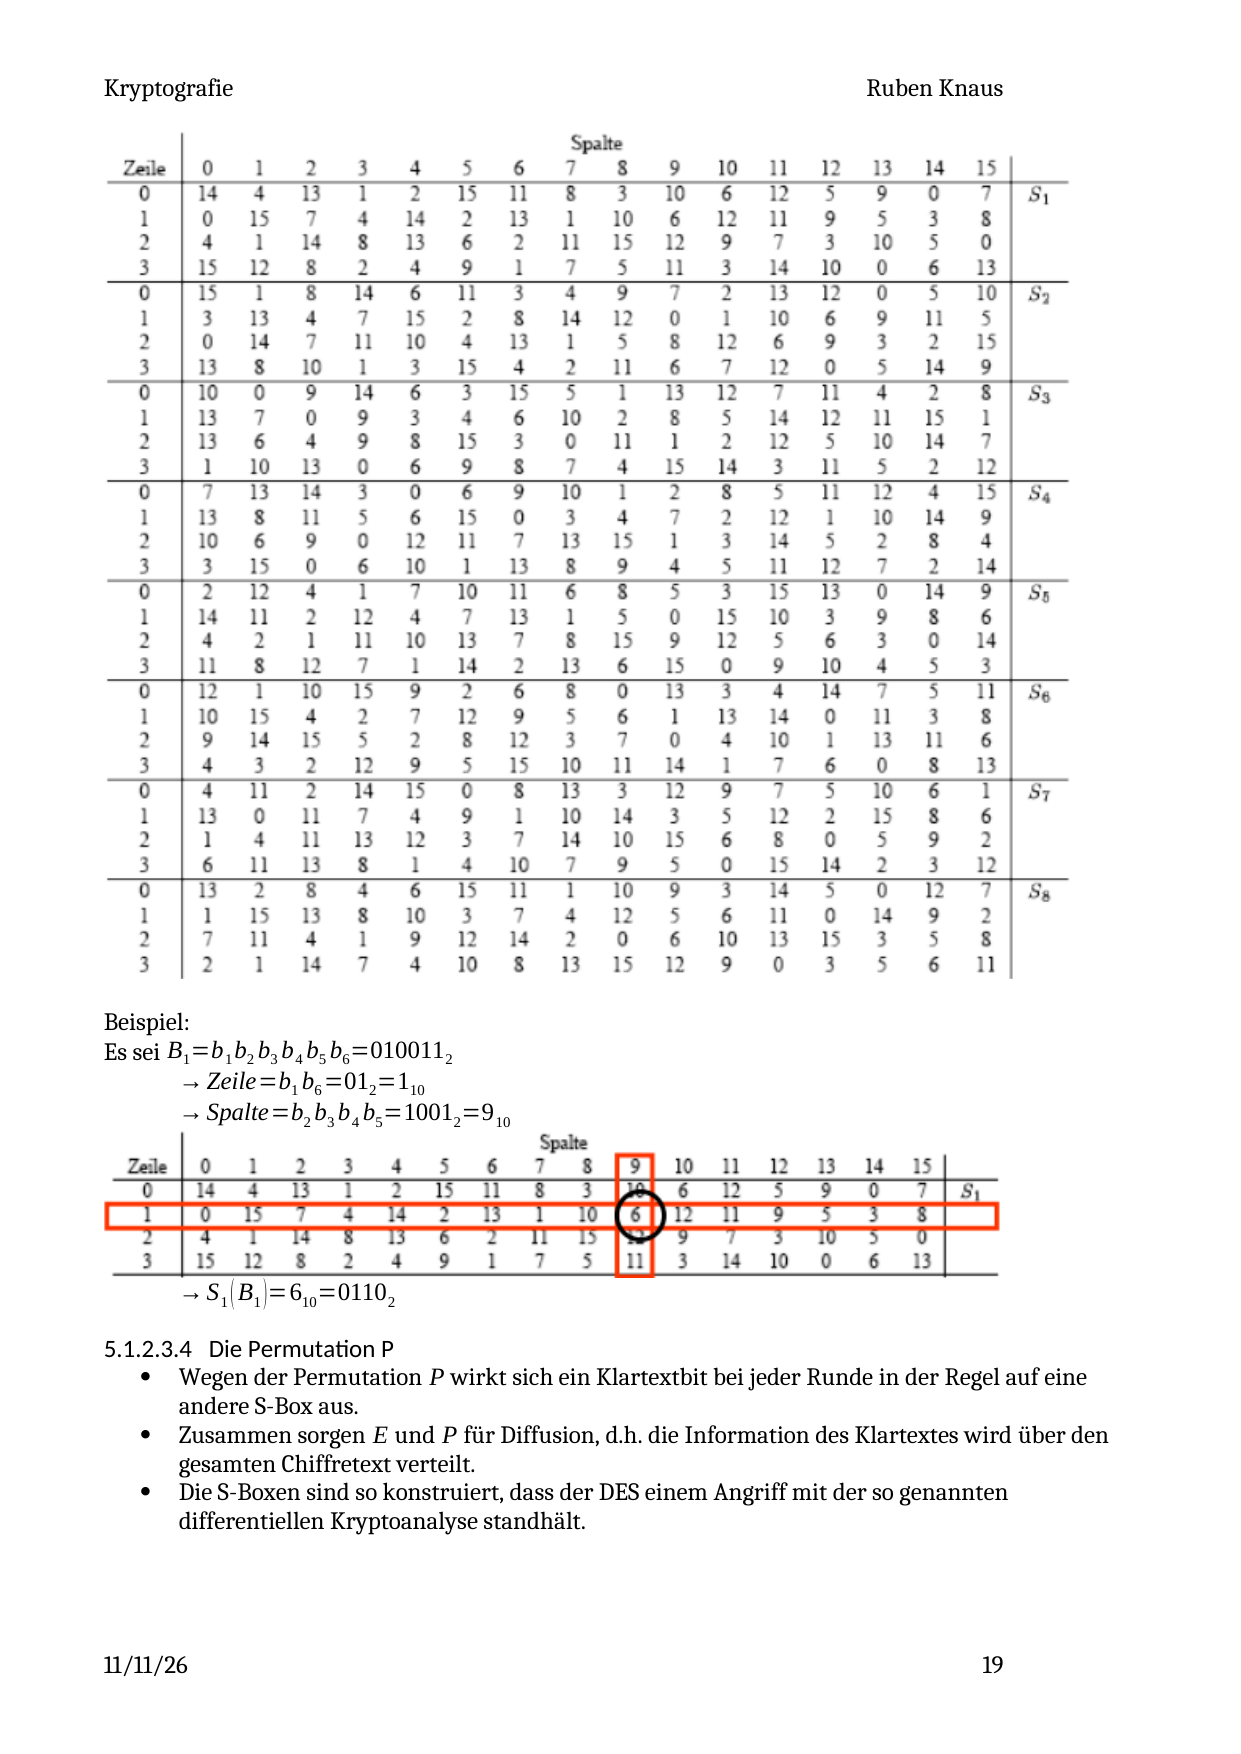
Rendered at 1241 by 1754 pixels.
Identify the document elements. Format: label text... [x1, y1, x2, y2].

text Es sei [103, 1036, 1138, 1068]
list Zusammen sorgen und für Diffusion, d.h. die Information des Klartextes wird über den gesamten Chiffretext verteilt. [141, 1421, 1138, 1478]
text Beispiel: [103, 1008, 1138, 1036]
subtitle Die Permutation P [103, 1333, 1138, 1363]
list Die S-Boxen sind so konstruiert, dass der DES einem Angriff mit der so genannten differentiellen Kryptoanalyse standhält. [141, 1478, 1138, 1536]
list Wegen der Permutation wirkt sich ein Klartextbit bei jeder Runde in der Regel auf eine andere S-Box aus. [141, 1363, 1138, 1421]
